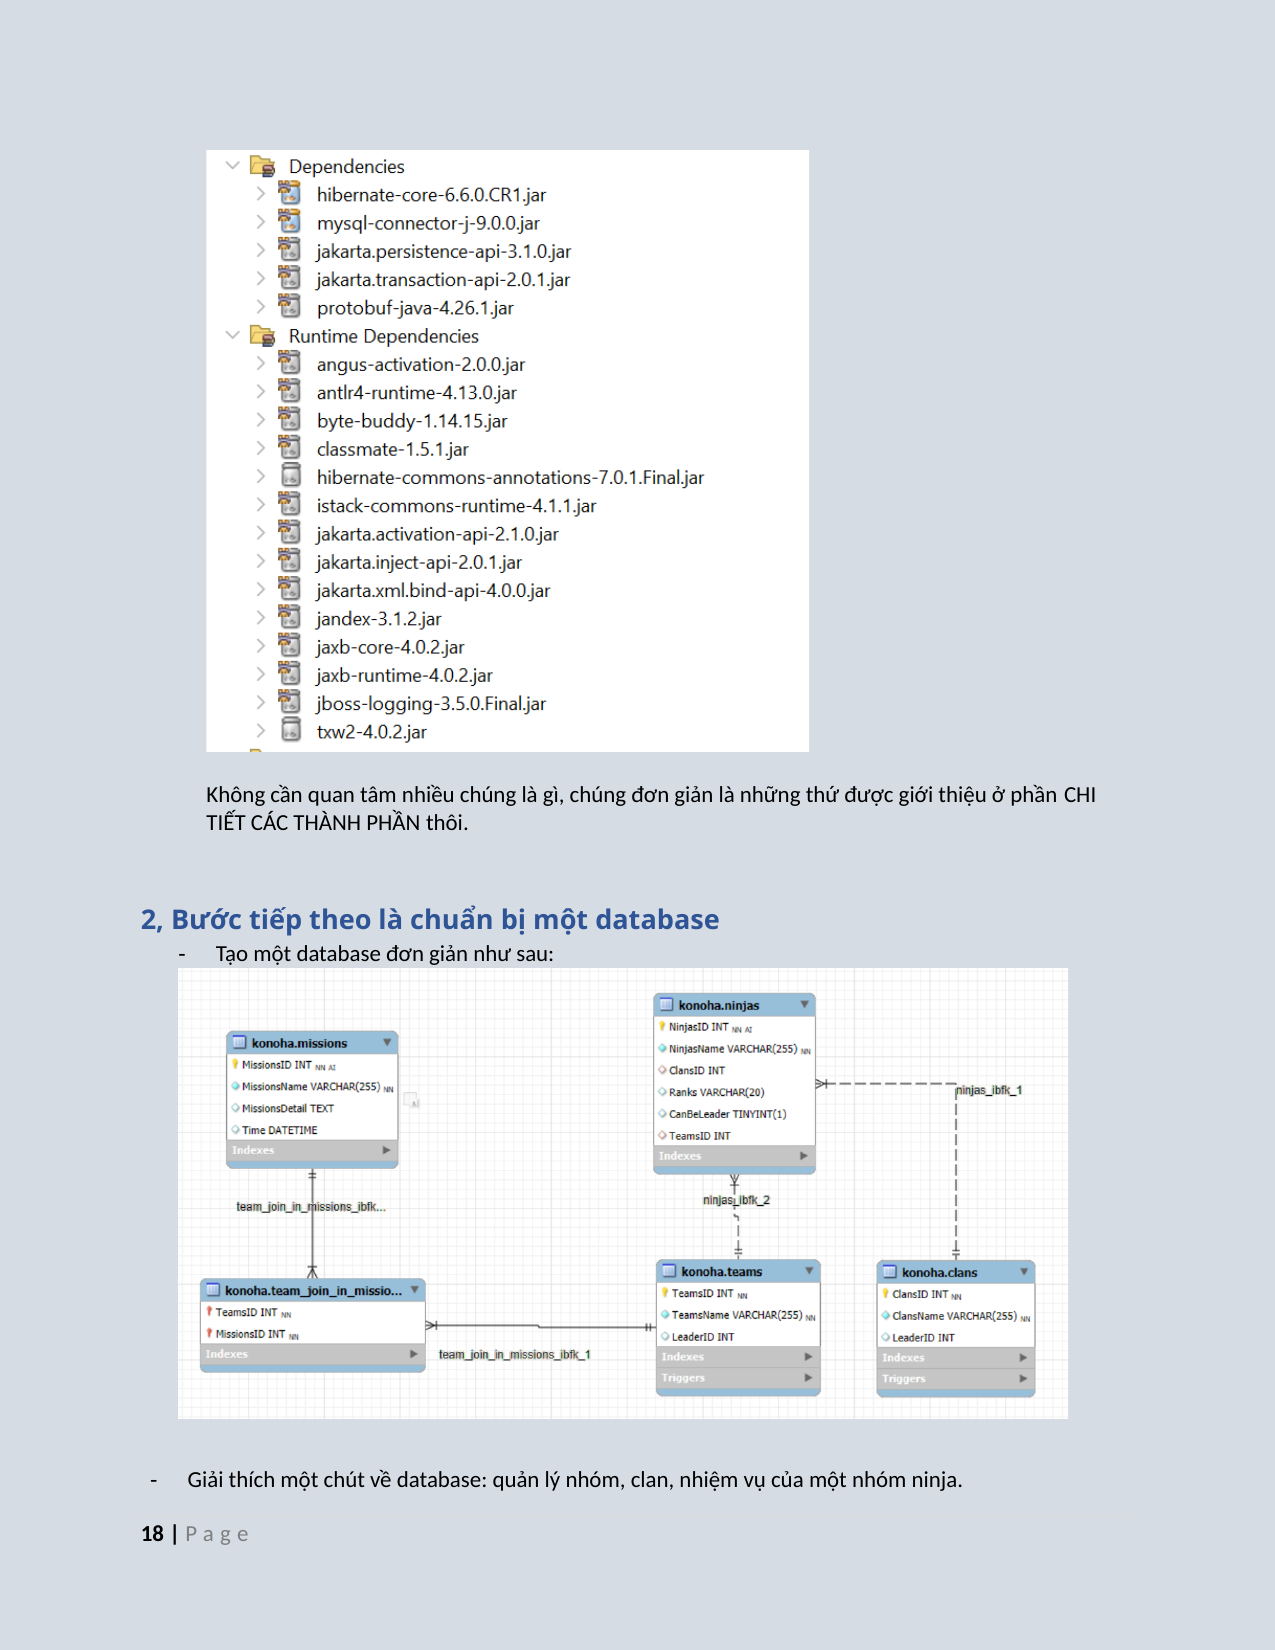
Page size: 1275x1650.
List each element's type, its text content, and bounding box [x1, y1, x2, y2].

picture [178, 968, 1069, 1419]
picture [206, 150, 810, 752]
subtitle 2, Bước tiếp theo là chuẩn bị một database [141, 900, 1125, 937]
list Giải thích một chút về database: quản lý nhóm, clan, nhiệm vụ của một nhóm ninja. [150, 1463, 1125, 1494]
list Không cần quan tâm nhiều chúng là gì, chúng đơn giản là những thứ được giới thiệu ở phần CHI TIẾT CÁC THÀNH PHẦN thôi. [206, 780, 1125, 836]
list Tạo một database đơn giản như sau: [178, 937, 1125, 968]
